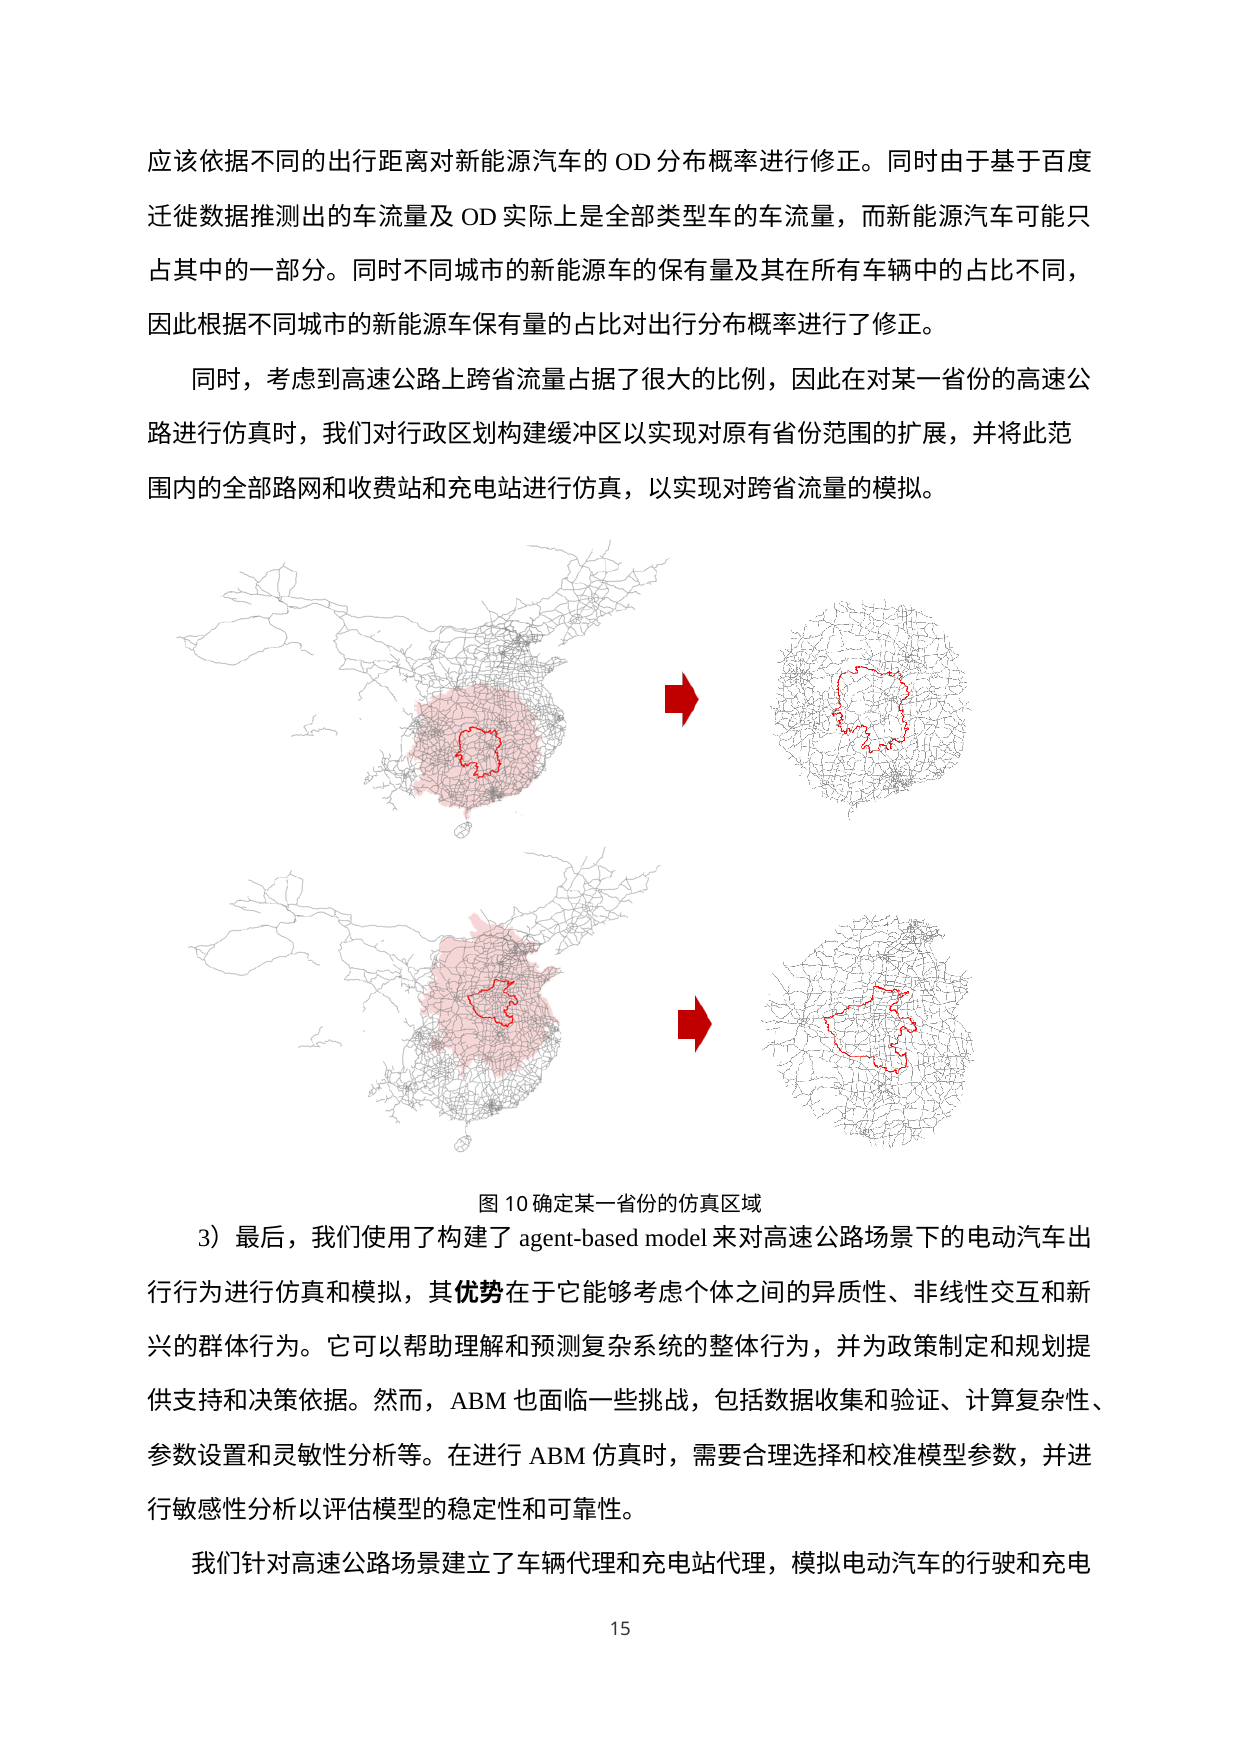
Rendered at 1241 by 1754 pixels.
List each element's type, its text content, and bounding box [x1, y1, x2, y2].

picture [147, 520, 975, 1172]
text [148, 142, 1093, 341]
text 图 10 确定某一省份的仿真区域 [148, 1187, 1093, 1218]
list 最后，我们使用了构建了agent-based model来对高速公路场景下的电动汽车出行行为进行仿真和模拟，其优势在于它能够考虑个体之间的异质性、非线性交互和新兴的群体行为。它可以帮助理解和预测复杂系统的整体行为，并为政策制定和规划提供支持和决策依据。然而，ABM 也面临一些挑战，包括数据收集和验证、计算复杂性、参数设置和灵敏性分析等。在进行 ABM 仿真时，需要合理选择和校准模型参数，并进行敏感性分析以评估模型的稳定性和可靠性。 [148, 1218, 1093, 1526]
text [148, 1544, 1093, 1580]
